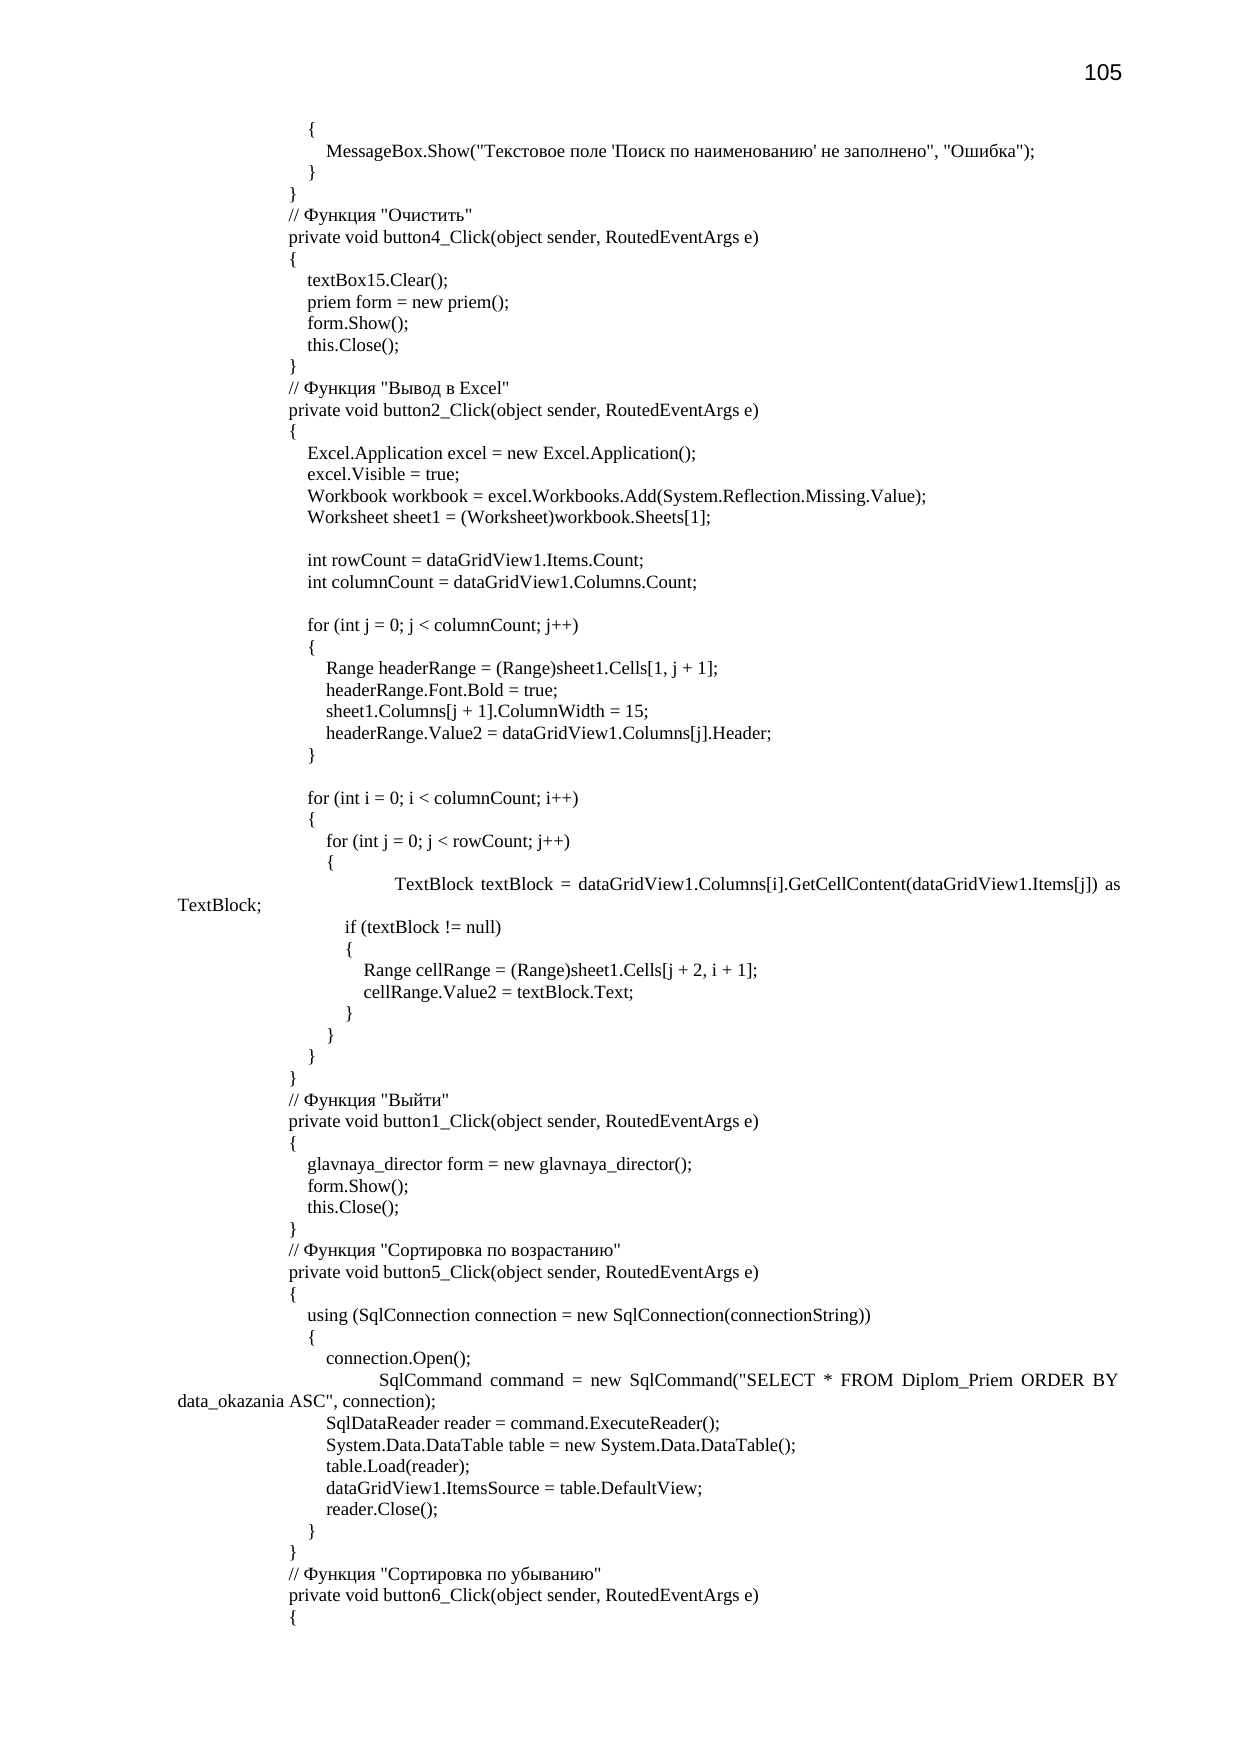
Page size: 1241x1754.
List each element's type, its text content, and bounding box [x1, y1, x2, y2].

text { [177, 118, 1122, 140]
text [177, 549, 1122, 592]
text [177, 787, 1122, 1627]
text MessageBox.Show("Текстовое поле 'Поиск по наименованию' не заполнено", "Ошибка"); [177, 140, 1122, 161]
text // Функция "Очистить" [177, 204, 1122, 226]
text } [177, 183, 1122, 204]
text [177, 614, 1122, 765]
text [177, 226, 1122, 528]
text } [177, 161, 1122, 183]
